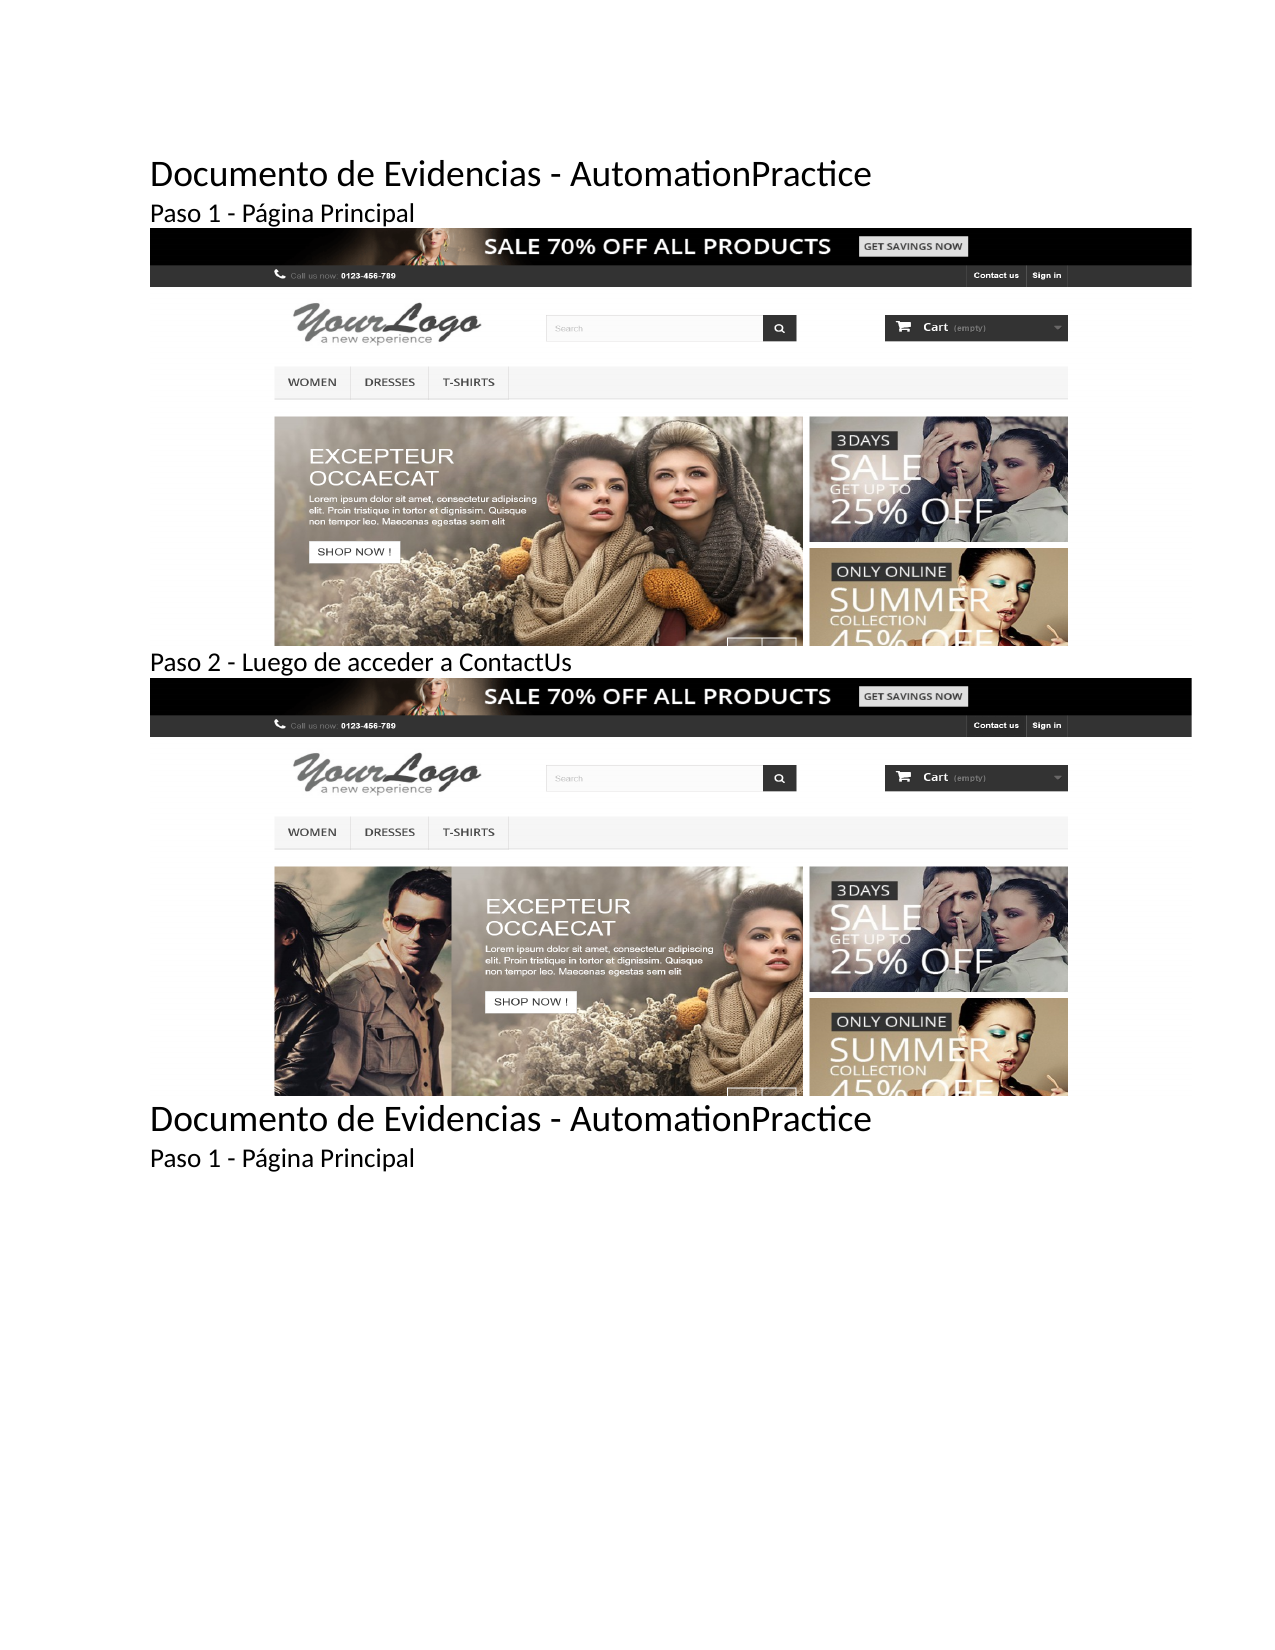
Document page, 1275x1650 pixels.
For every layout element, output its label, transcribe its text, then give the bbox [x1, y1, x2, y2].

text Documento de Evidencias - AutomationPractice [150, 150, 1125, 201]
picture [150, 237, 1192, 655]
text Paso 1 - Página Principal [150, 201, 1125, 237]
text Documento de Evidencias - AutomationPractice [150, 1109, 1125, 1159]
text Paso 2 - Luego de acceder a ContactUs [150, 655, 1125, 691]
picture [150, 691, 1192, 1109]
